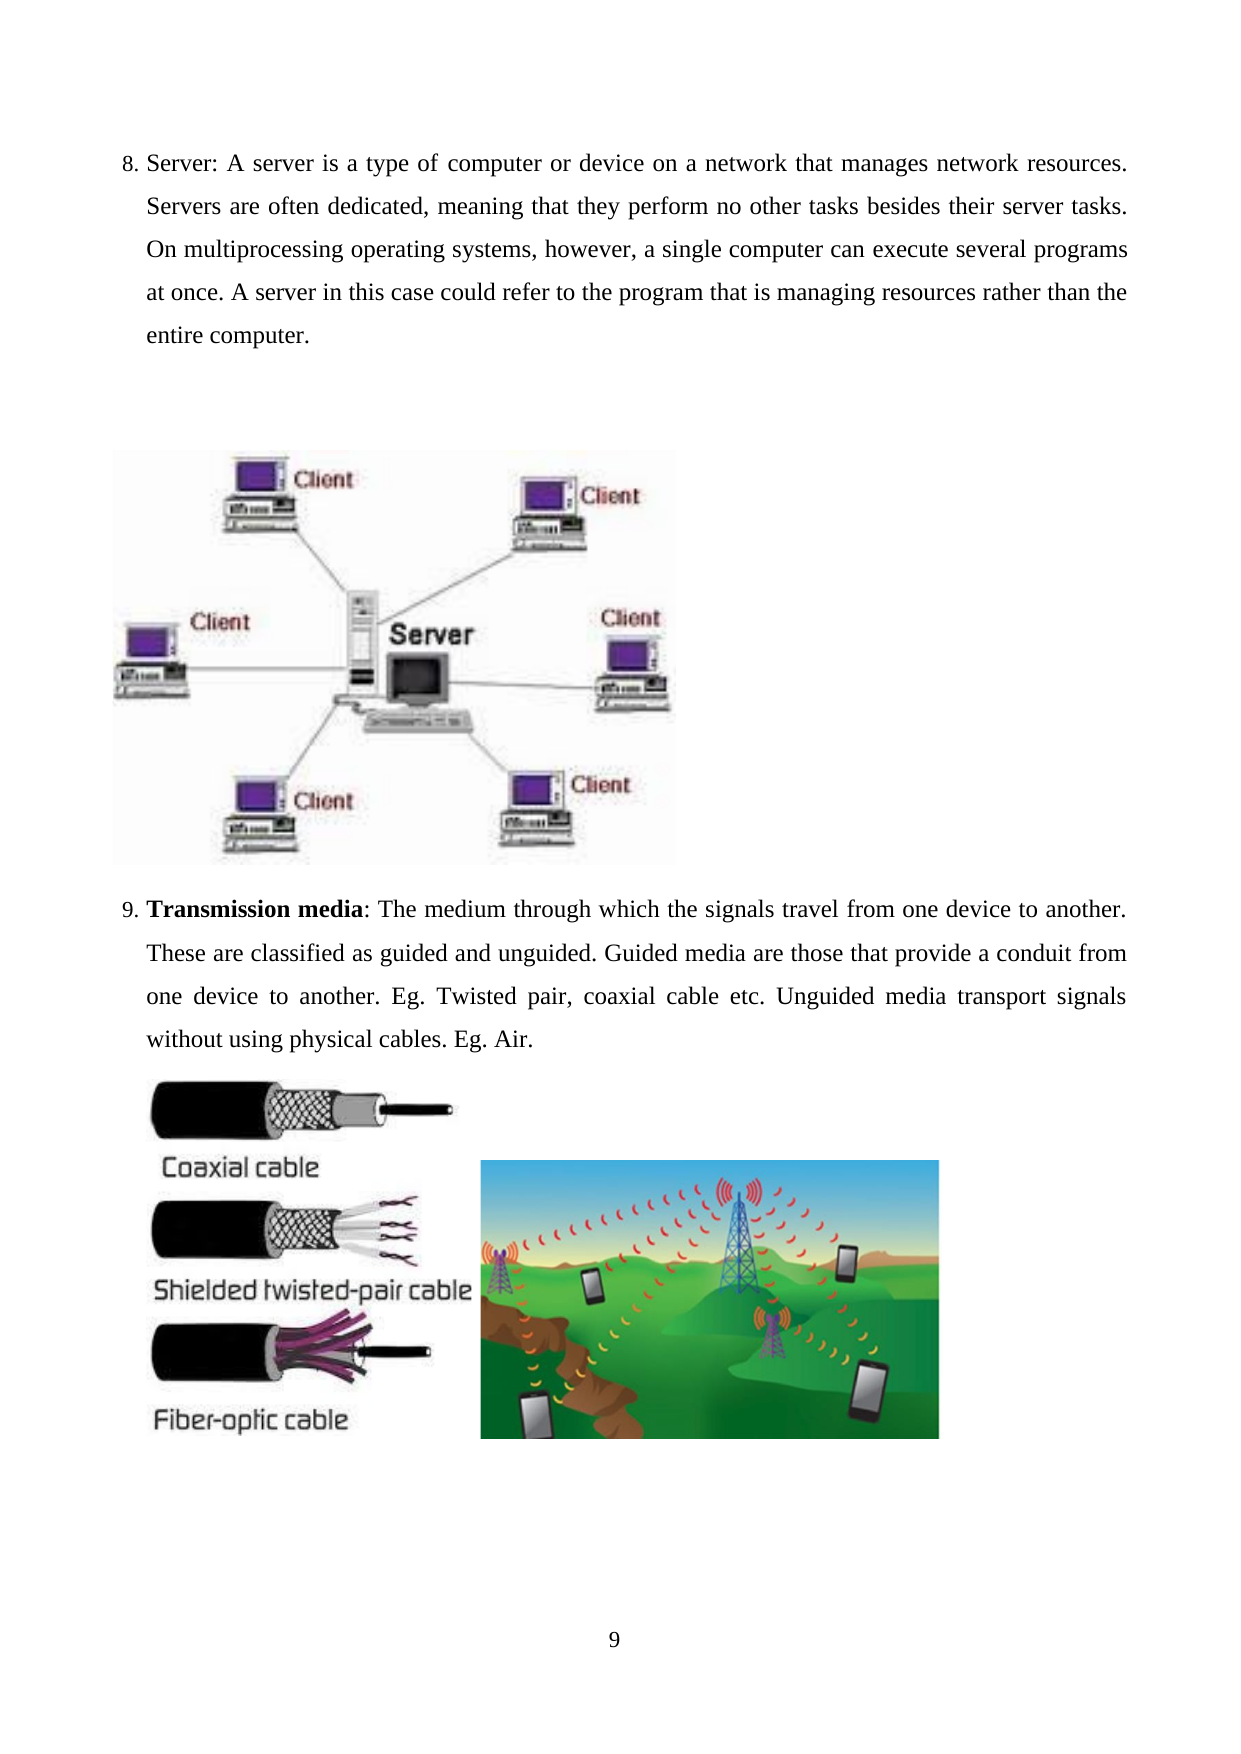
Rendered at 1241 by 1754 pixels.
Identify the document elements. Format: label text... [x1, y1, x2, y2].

picture [112, 450, 677, 865]
picture [146, 1079, 472, 1436]
list Server: A server is a type of computer or device on a network that manages network resources. Servers are often dedicated, meaning that they perform no other tasks besides their server tasks. On multiprocessing operating systems, however, a single computer can execute several programs at once. A server in this case could refer to the program that is managing resources rather than the entire computer. [122, 148, 1128, 349]
picture [480, 1160, 943, 1439]
